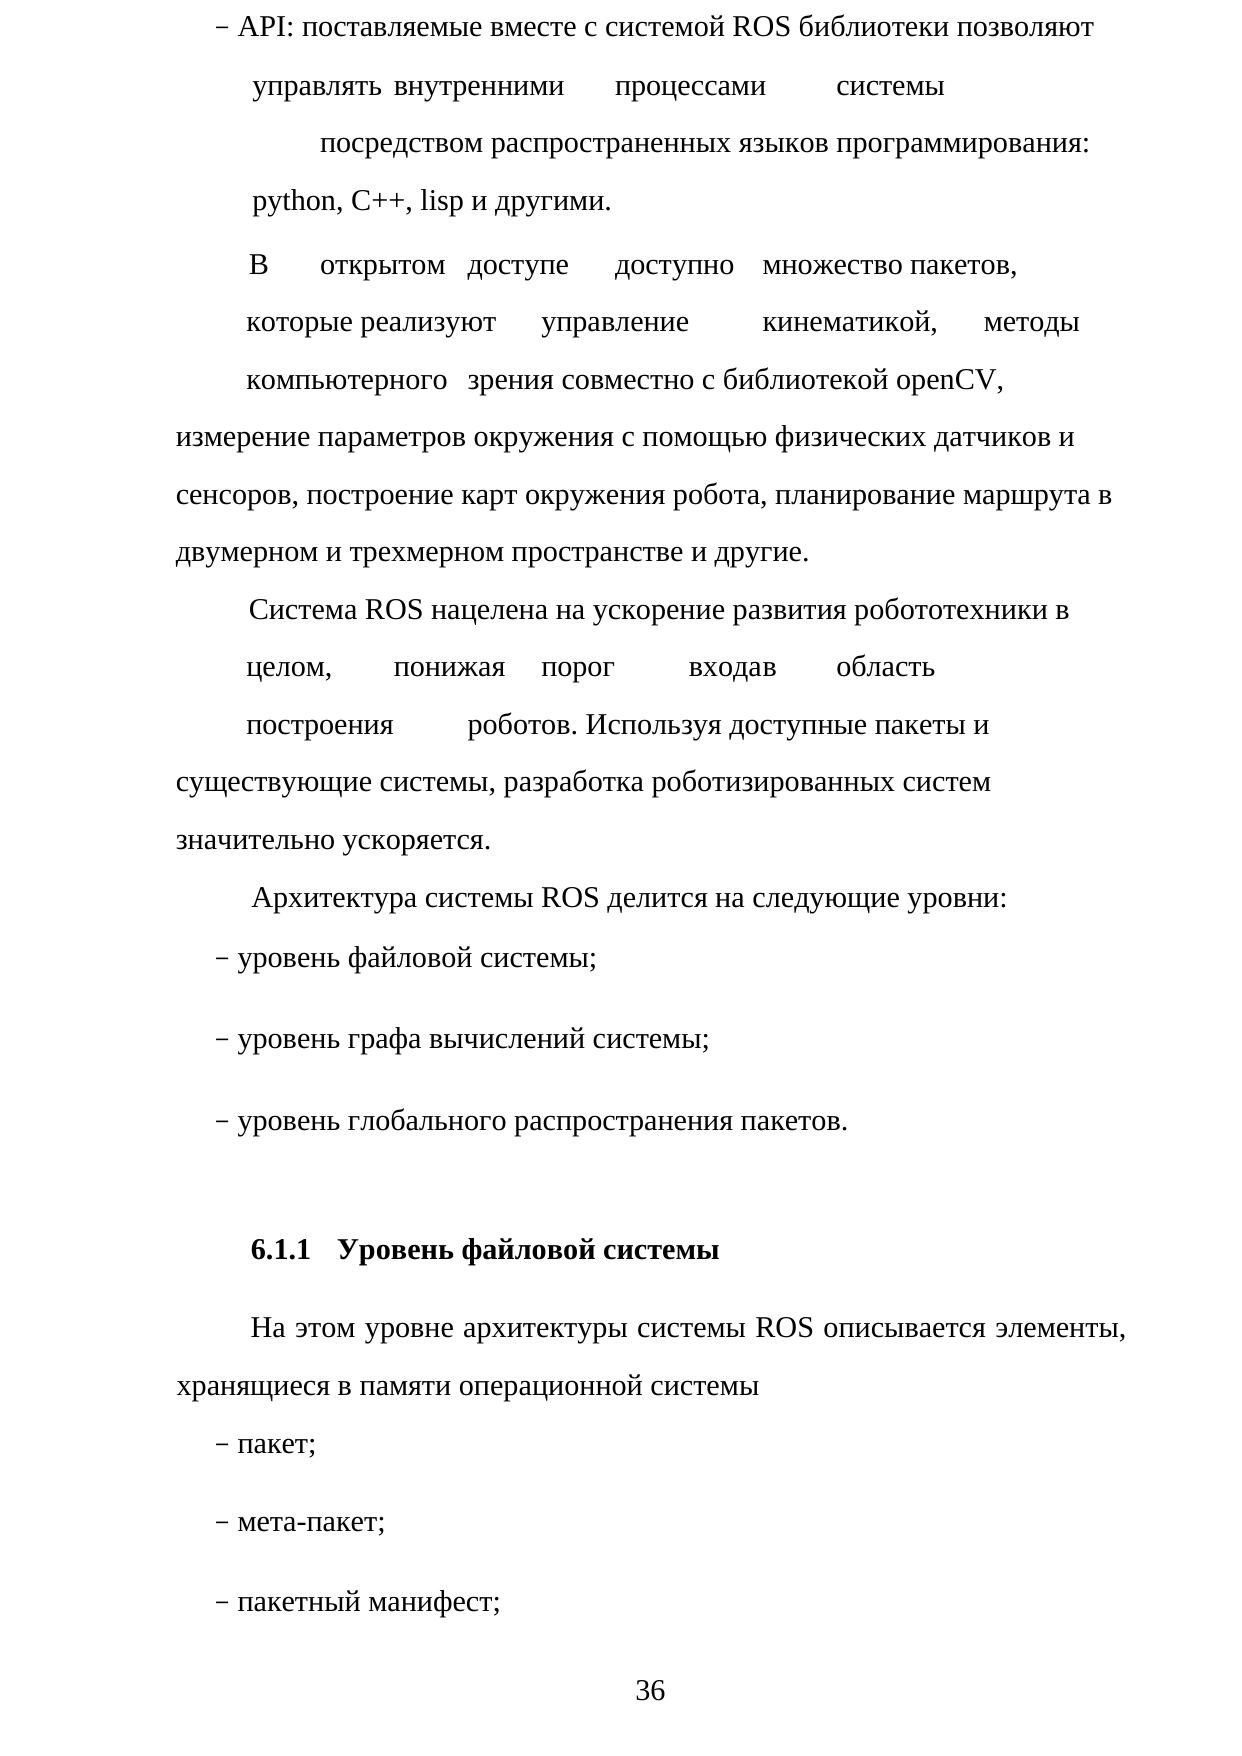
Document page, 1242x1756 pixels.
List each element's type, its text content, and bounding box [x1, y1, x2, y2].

text − уровень глобального распространения пакетов. [214, 1102, 1127, 1138]
text − уровень графа вычислений системы; [214, 1020, 1127, 1056]
text Система ROS нацелена на ускорение развития робототехники в целом, понижая порог входа в область построения роботов. Используя доступные пакеты и существующие системы, разработка роботизированных систем значительно ускоряется. [176, 591, 1129, 856]
text − пакетный манифест; [214, 1583, 1127, 1619]
text На этом уровне архитектуры системы ROS описывается элементы, хранящиеся в памяти операционной системы [176, 1309, 1127, 1402]
text − уровень файловой системы; [214, 939, 1127, 974]
text В открытом доступе доступно множество пакетов, которые реализуют управление кинематикой, методы компьютерного зрения совместно с библиотекой openCV, измерение параметров окружения с помощью физических датчиков и сенсоров, построение карт окружения робота, планирование маршрута в двумерном и трехмерном пространстве и другие. [176, 246, 1129, 568]
text − мета-пакет; [214, 1503, 1127, 1539]
text − API: поставляемые вместе с системой ROS библиотеки позволяют управлять внутренними процессами системы посредством распространенных языков программирования: python, C++, lisp и другими. [214, 8, 1129, 217]
text − пакет; [214, 1426, 1127, 1462]
text Архитектура системы ROS делится на следующие уровни: [251, 879, 1127, 913]
subtitle 6.1.1 Уровень файловой системы [172, 1231, 1129, 1266]
